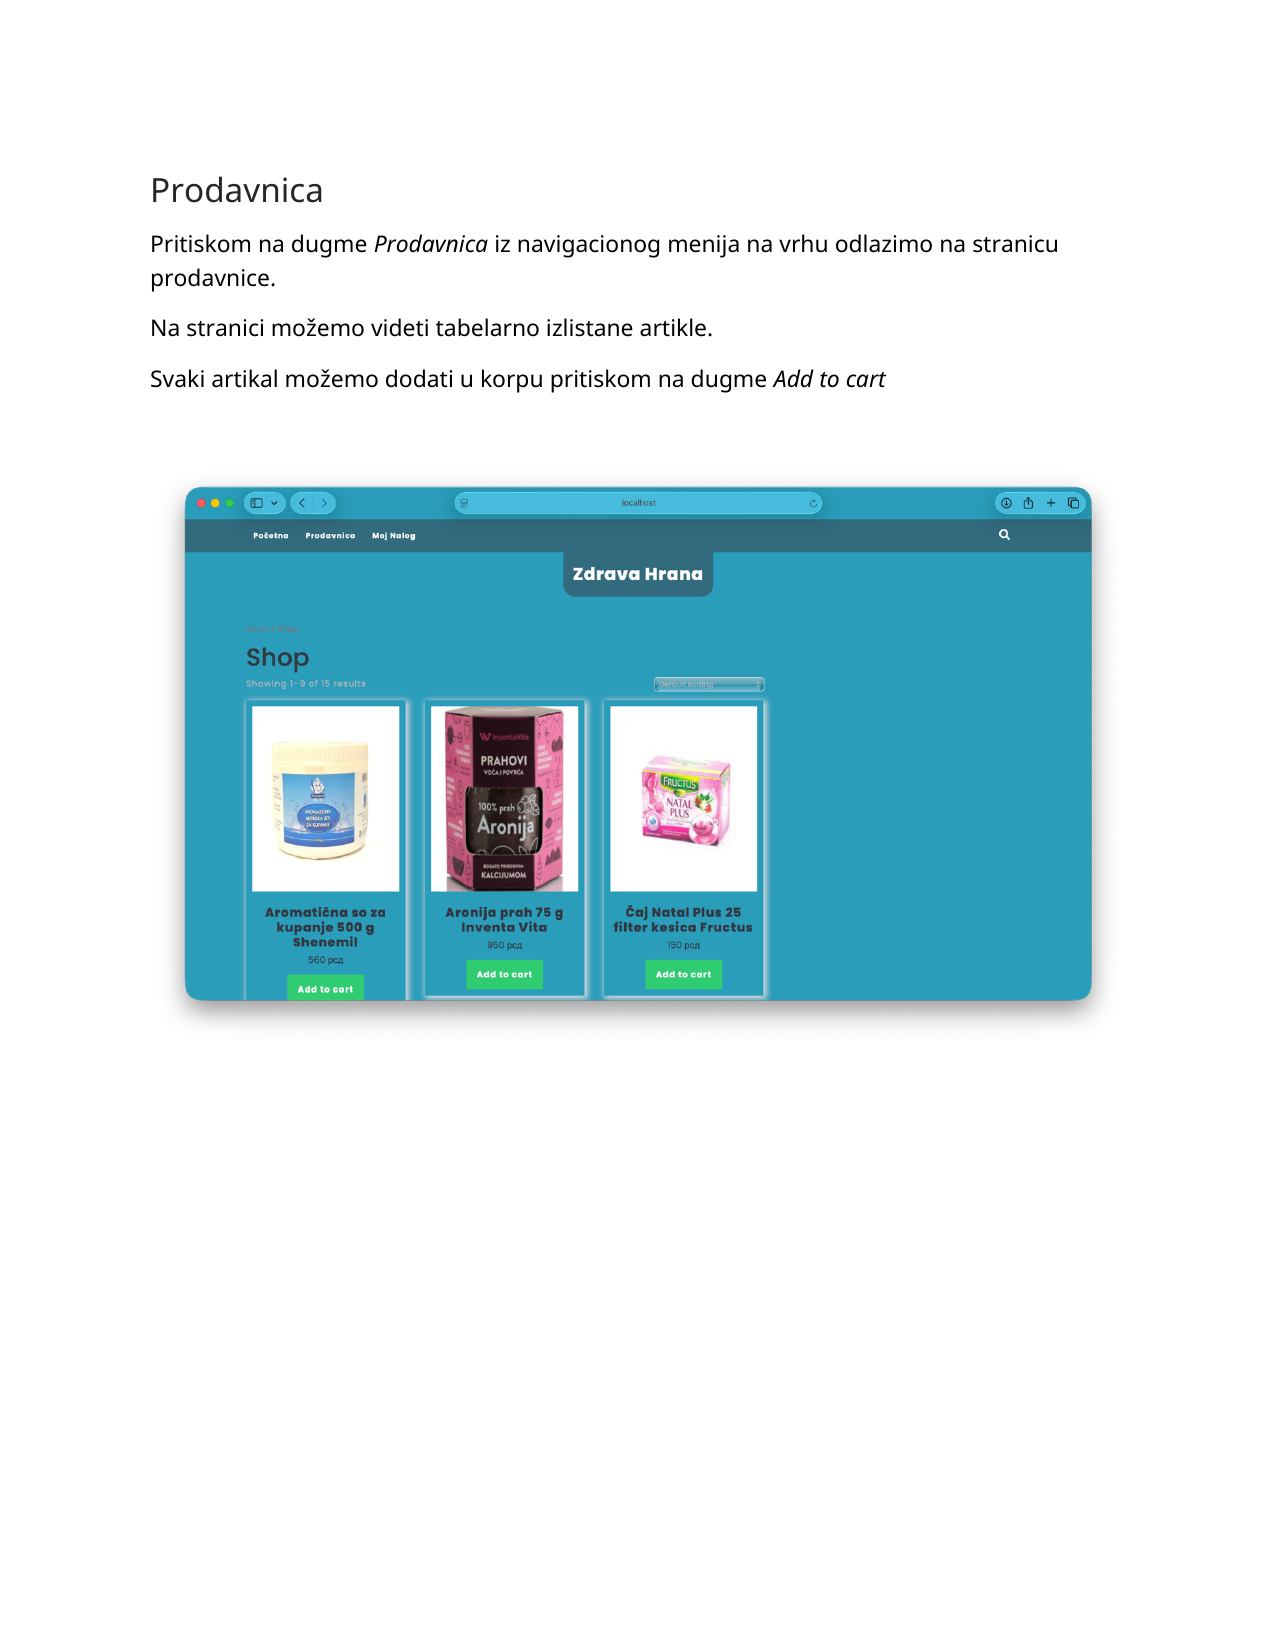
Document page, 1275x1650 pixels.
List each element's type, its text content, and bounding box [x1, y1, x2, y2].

text Svaki artikal možemo dodati u korpu pritiskom na dugme Add to cart [150, 363, 1125, 394]
picture [150, 463, 1125, 1046]
text Pritiskom na dugme Prodavnica iz navigacionog menija na vrhu odlazimo na stranicu prodavnice. [150, 228, 1125, 293]
subtitle Prodavnica [150, 167, 1125, 212]
text Na stranici možemo videti tabelarno izlistane artikle. [150, 312, 1125, 343]
